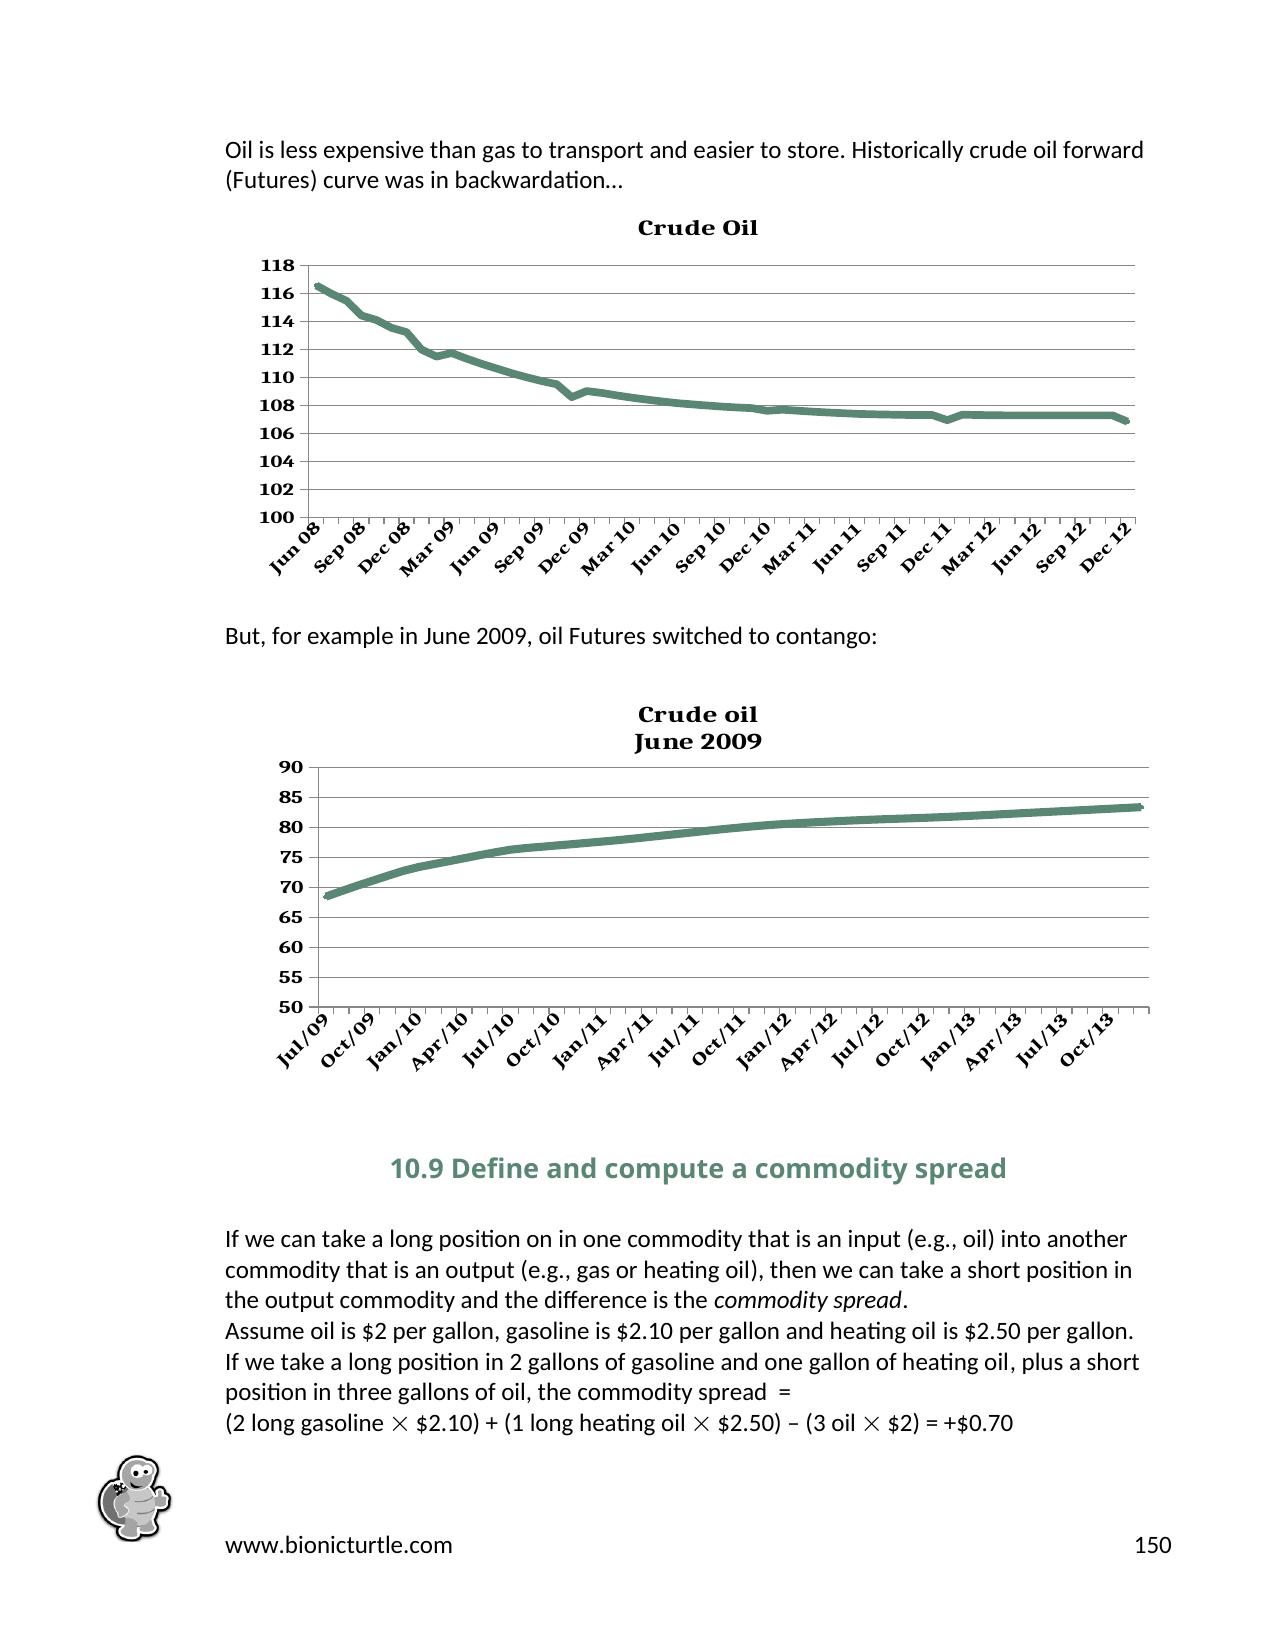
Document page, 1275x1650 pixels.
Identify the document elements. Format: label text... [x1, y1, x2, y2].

text If we can take a long position one commodity that is an input (e.g., oil) into another commodity that is an output (e.g., gas or heating oil), then we can take a short position in the output commodity and the difference is the commodity spread. [225, 1223, 1172, 1315]
text But, for example in June 2009, oil Futures switched to contango: [225, 620, 1172, 650]
subtitle 10.9 Define and compute a commodity spread [225, 1150, 1172, 1223]
text Oil is less expensive than gas to transport and easier to store. Historically crude oil forward (Futures) curve was in backwardation… [225, 134, 1172, 195]
text Assume oil is $2 per gallon, gasoline is $2.10 per gallon and heating oil is $2.50 per gallon. [225, 1315, 1172, 1346]
text If we take a long position in 2 gallons of gasoline and one gallon of heating oil, plus a short position in three gallons of oil, the commodity spread = (2 long gasoline $2.10) + (1 long heating oil $2.50) – (3 oil $2) = +$0.70 [225, 1346, 1172, 1468]
